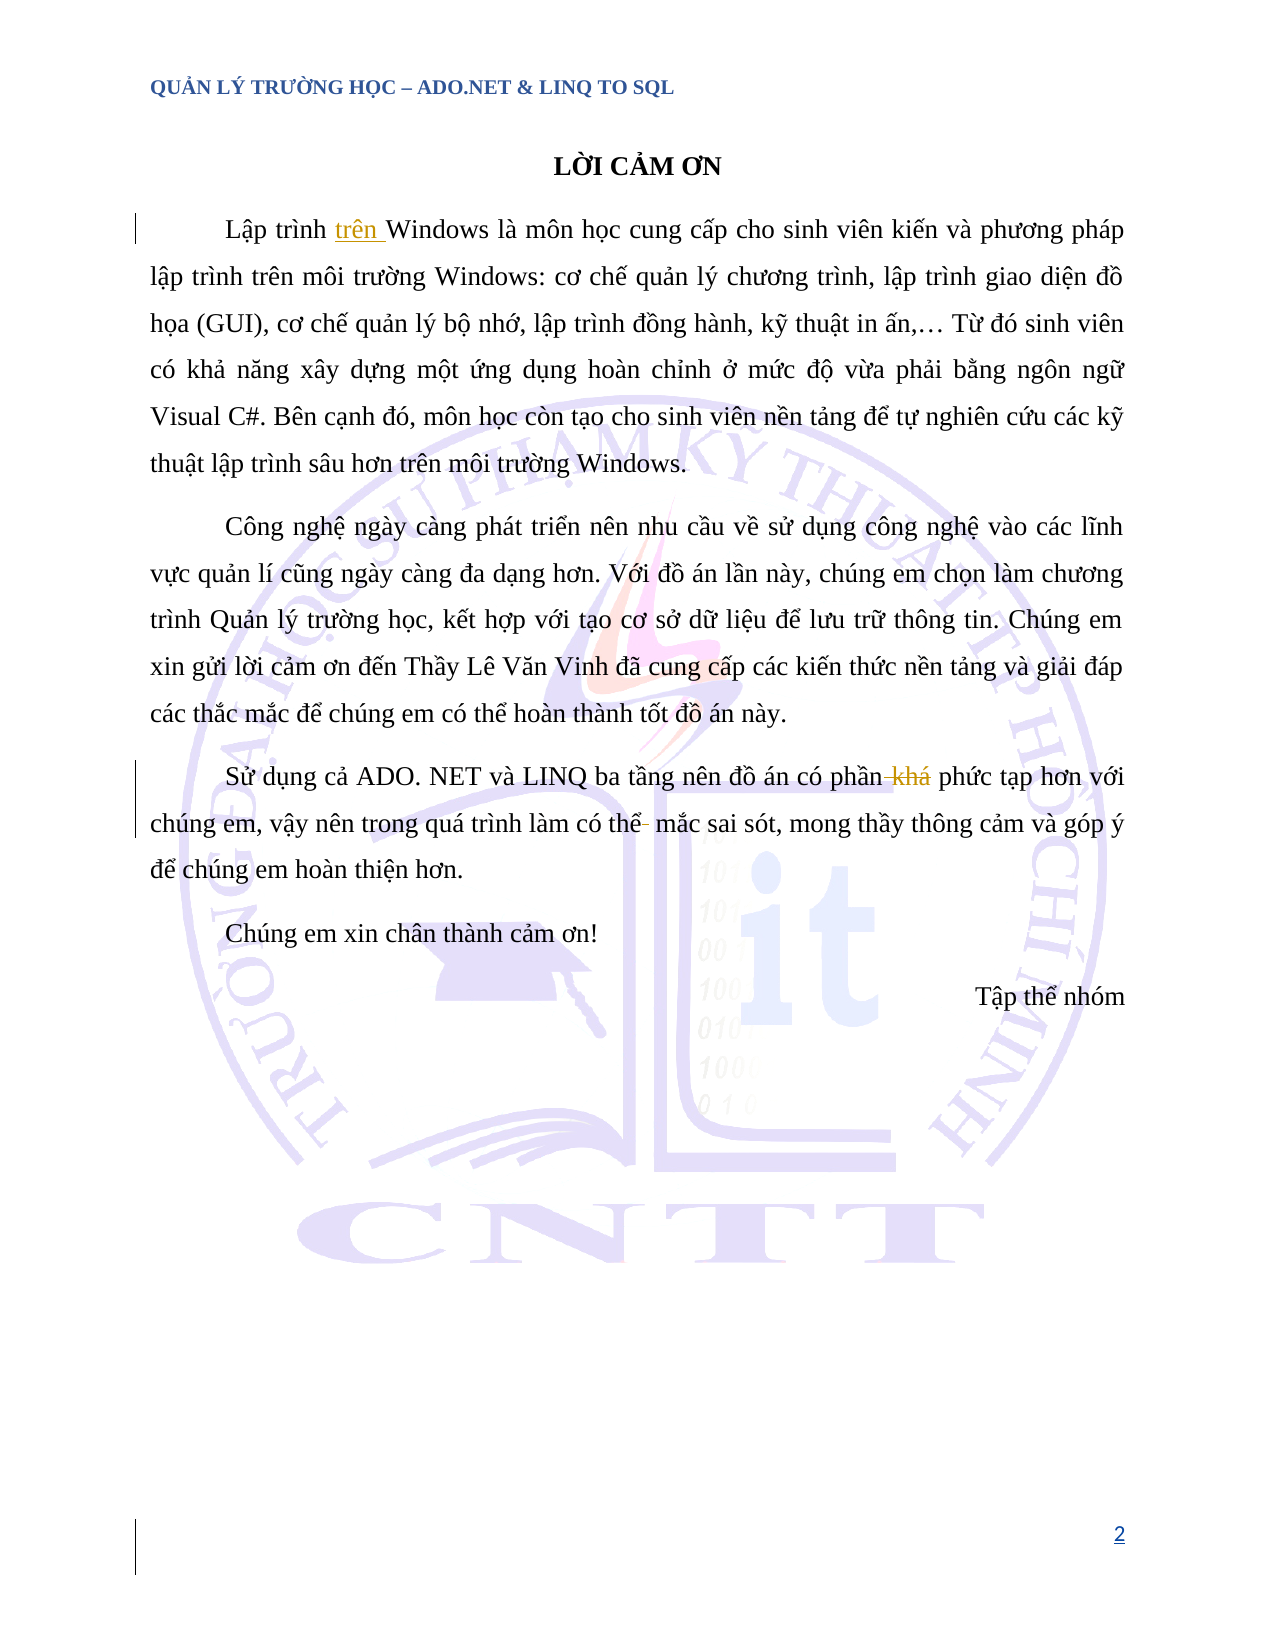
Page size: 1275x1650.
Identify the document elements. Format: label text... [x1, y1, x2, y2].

text Sử dụng cả ADO. NET và LINQ ba tầng nên đồ án có phần phức tạp hơn với chúng em, vậy nên trong quá trình làm có thể mắc sai sót, mong thầy thông cảm và góp ý để chúng em hoàn thiện hơn. [150, 760, 1125, 884]
text Tập thể nhóm [150, 980, 1125, 1011]
text Công nghệ ngày càng phát triển nên nhu cầu về sử dụng công nghệ vào các lĩnh vực quản lí cũng ngày càng đa dạng hơn. Với đồ án lần này, chúng em chọn làm chương trình Quản lý trường học, kết hợp với tạo cơ sở dữ liệu để lưu trữ thông tin. Chúng em xin gửi lời cảm ơn đến Thầy Lê Văn Vinh đã cung cấp các kiến thức nền tảng và giải đáp các thắc mắc để chúng em có thể hoàn thành tốt đồ án này. [150, 510, 1125, 728]
text Lập trình Windows là môn học cung cấp cho sinh viên kiến và phương pháp lập trình trên môi trường Windows: cơ chế quản lý chương trình, lập trình giao diện đồ họa (GUI), cơ chế quản lý bộ nhớ, lập trình đồng hành, kỹ thuật in ấn,… Từ đó sinh viên có khả năng xây dựng một ứng dụng hoàn chỉnh ở mức độ vừa phải bằng ngôn ngữ Visual C#. Bên cạnh đó, môn học còn tạo cho sinh viên nền tảng để tự nghiên cứu các kỹ thuật lập trình sâu hơn trên môi trường Windows. [150, 213, 1125, 478]
text Chúng em xin chân thành cảm ơn! [150, 917, 1125, 948]
text LỜI CẢM ƠN [150, 150, 1125, 181]
